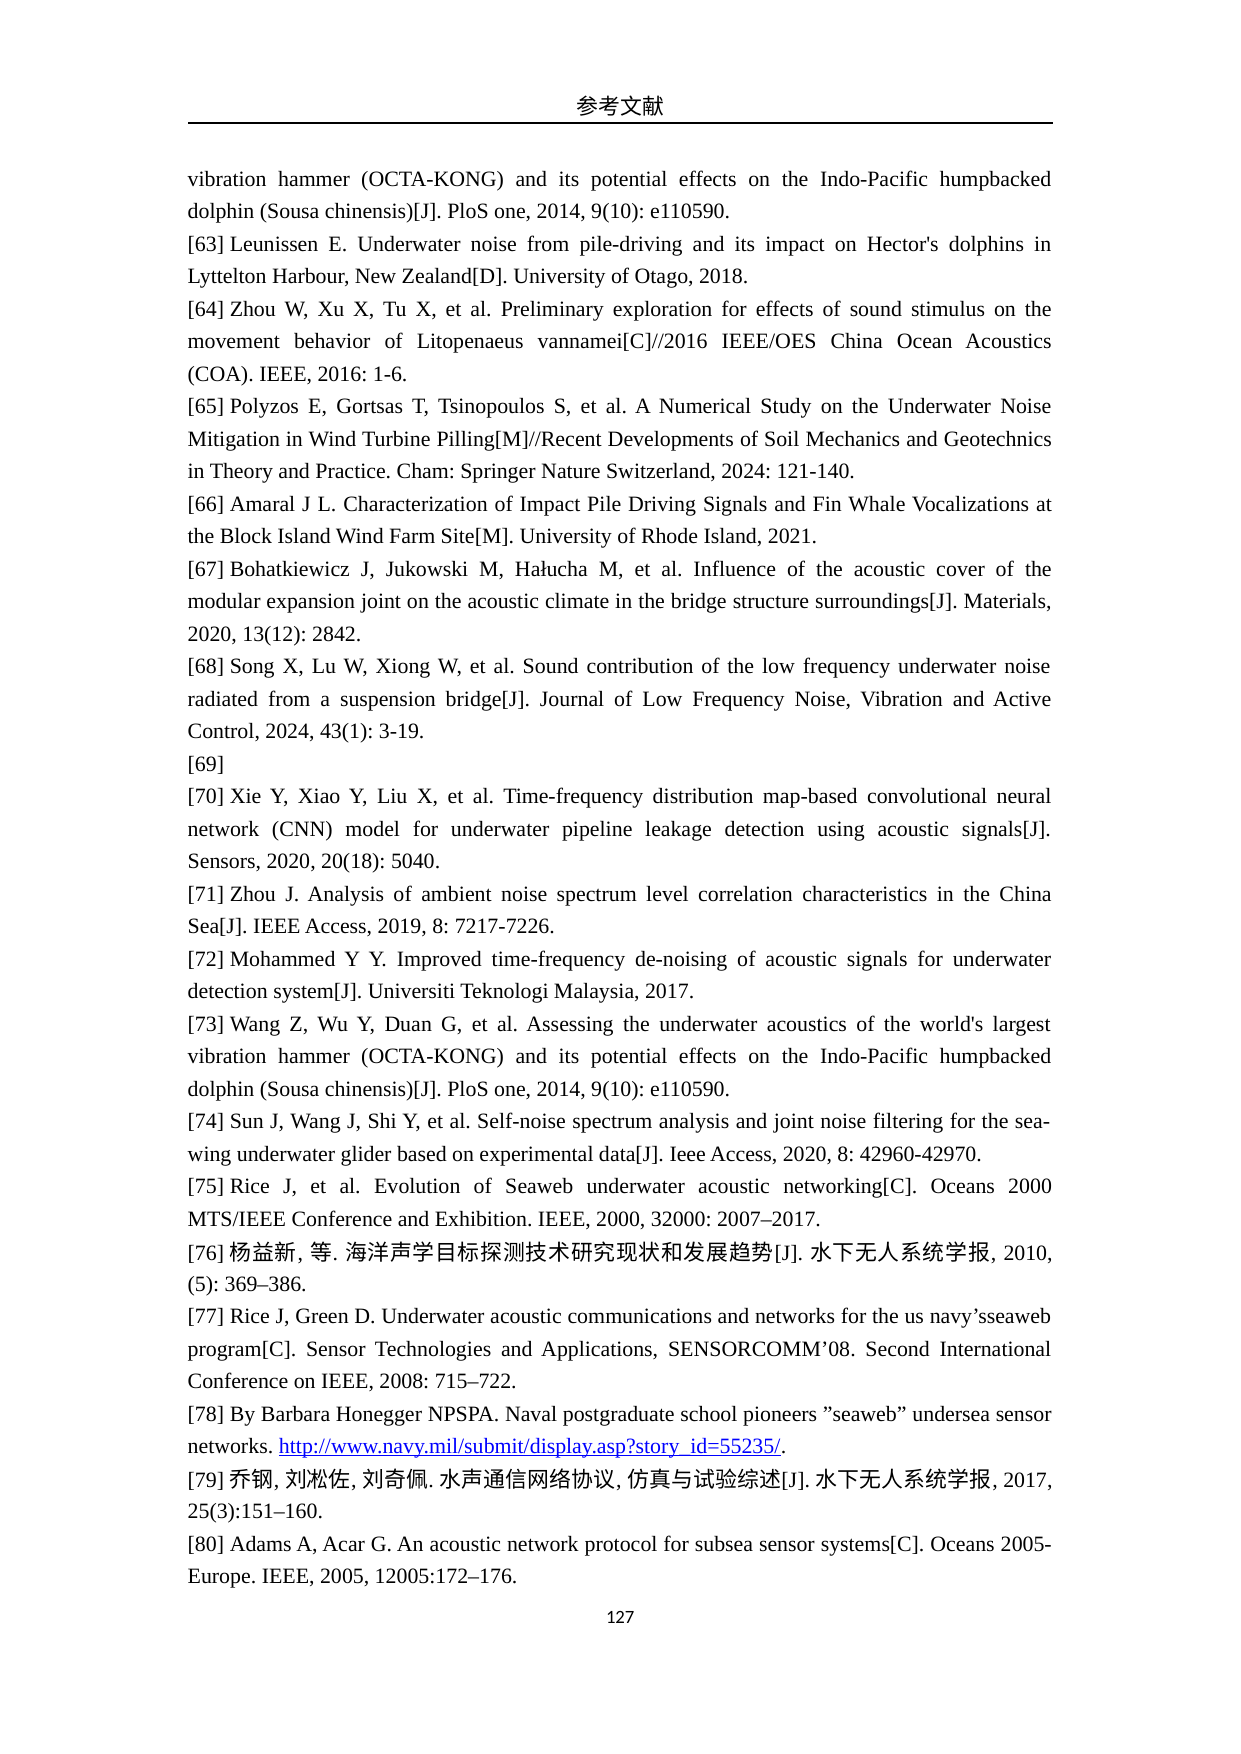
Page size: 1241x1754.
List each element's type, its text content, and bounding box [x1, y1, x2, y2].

list Leunissen E. Underwater noise from pile-driving and its impact on Hector's dolphins in Lyttelton Harbour, New Zealand[D]. University of Otago, 2018. [187, 227, 1053, 292]
list 杨益新, 等. 海洋声学目标探测技术研究现状和发展趋势[J]. 水下无人系统学报, 2010, (5): 369–386. [187, 1234, 1053, 1299]
list Zhou W, Xu X, Tu X, et al. Preliminary exploration for effects of sound stimulus on the movement behavior of Litopenaeus vannamei[C]//2016 IEEE/OES China Ocean Acoustics (COA). IEEE, 2016: 1-6. [187, 292, 1053, 389]
list Polyzos E, Gortsas T, Tsinopoulos S, et al. A Numerical Study on the Underwater Noise Mitigation in Wind Turbine Pilling[M]//Recent Developments of Soil Mechanics and Geotechnics in Theory and Practice. Cham: Springer Nature Switzerland, 2024: 121-140. [187, 389, 1053, 487]
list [187, 162, 1053, 176]
list Amaral J L. Characterization of Impact Pile Driving Signals and Fin Whale Vocalizations at the Block Island Wind Farm Site[M]. University of Rhode Island, 2021. [187, 487, 1053, 552]
list Rice J, Green D. Underwater acoustic communications and networks for the us navy’sseaweb program[C]. Sensor Technologies and Applications, SENSORCOMM’08. Second International Conference on IEEE, 2008: 715–722. [187, 1361, 1053, 1397]
list Sun J, Wang J, Shi Y, et al. Self-noise spectrum analysis and joint noise filtering for the sea-wing underwater glider based on experimental data[J]. Ieee Access, 2020, 8: 42960-42970. [187, 1104, 1053, 1169]
list Rice J, Green D. Underwater acoustic communications and networks for the us navy’sseaweb program[C]. Sensor Technologies and Applications, SENSORCOMM’08. Second International Conference on IEEE, 2008: 715–722. [187, 1299, 1053, 1360]
list Xie Y, Xiao Y, Liu X, et al. Time-frequency distribution map-based convolutional neural network (CNN) model for underwater pipeline leakage detection using acoustic signals[J]. Sensors, 2020, 20(18): 5040. [187, 779, 1053, 877]
list Adams A, Acar G. An acoustic network protocol for subsea sensor systems[C]. Oceans 2005-Europe. IEEE, 2005, 12005:172–176. [187, 1527, 1053, 1592]
list Song X, Lu W, Xiong W, et al. Sound contribution of the low frequency underwater noise radiated from a suspension bridge[J]. Journal of Low Frequency Noise, Vibration and Active Control, 2024, 43(1): 3-19. [187, 649, 1053, 747]
list Rice J, et al. Evolution of Seaweb underwater acoustic networking[C]. Oceans 2000 MTS/IEEE Conference and Exhibition. IEEE, 2000, 32000: 2007–2017. [187, 1169, 1053, 1234]
list Zhou J. Analysis of ambient noise spectrum level correlation characteristics in the China Sea[J]. IEEE Access, 2019, 8: 7217-7226. [187, 877, 1053, 942]
list By Barbara Honegger NPSPA. Naval postgraduate school pioneers ”seaweb” undersea sensor networks. http://www.navy.mil/submit/display.asp?story_id=55235/. [187, 1397, 1053, 1462]
list Bohatkiewicz J, Jukowski M, Hałucha M, et al. Influence of the acoustic cover of the modular expansion joint on the acoustic climate in the bridge structure surroundings[J]. Materials, 2020, 13(12): 2842. [187, 552, 1053, 649]
list Mohammed Y Y. Improved time-frequency de-noising of acoustic signals for underwater detection system[J]. Universiti Teknologi Malaysia, 2017. [187, 942, 1053, 1007]
list 乔钢, 刘凇佐, 刘奇佩. 水声通信网络协议, 仿真与试验综述[J]. 水下无人系统学报, 2017, 25(3):151–160. [187, 1462, 1053, 1527]
